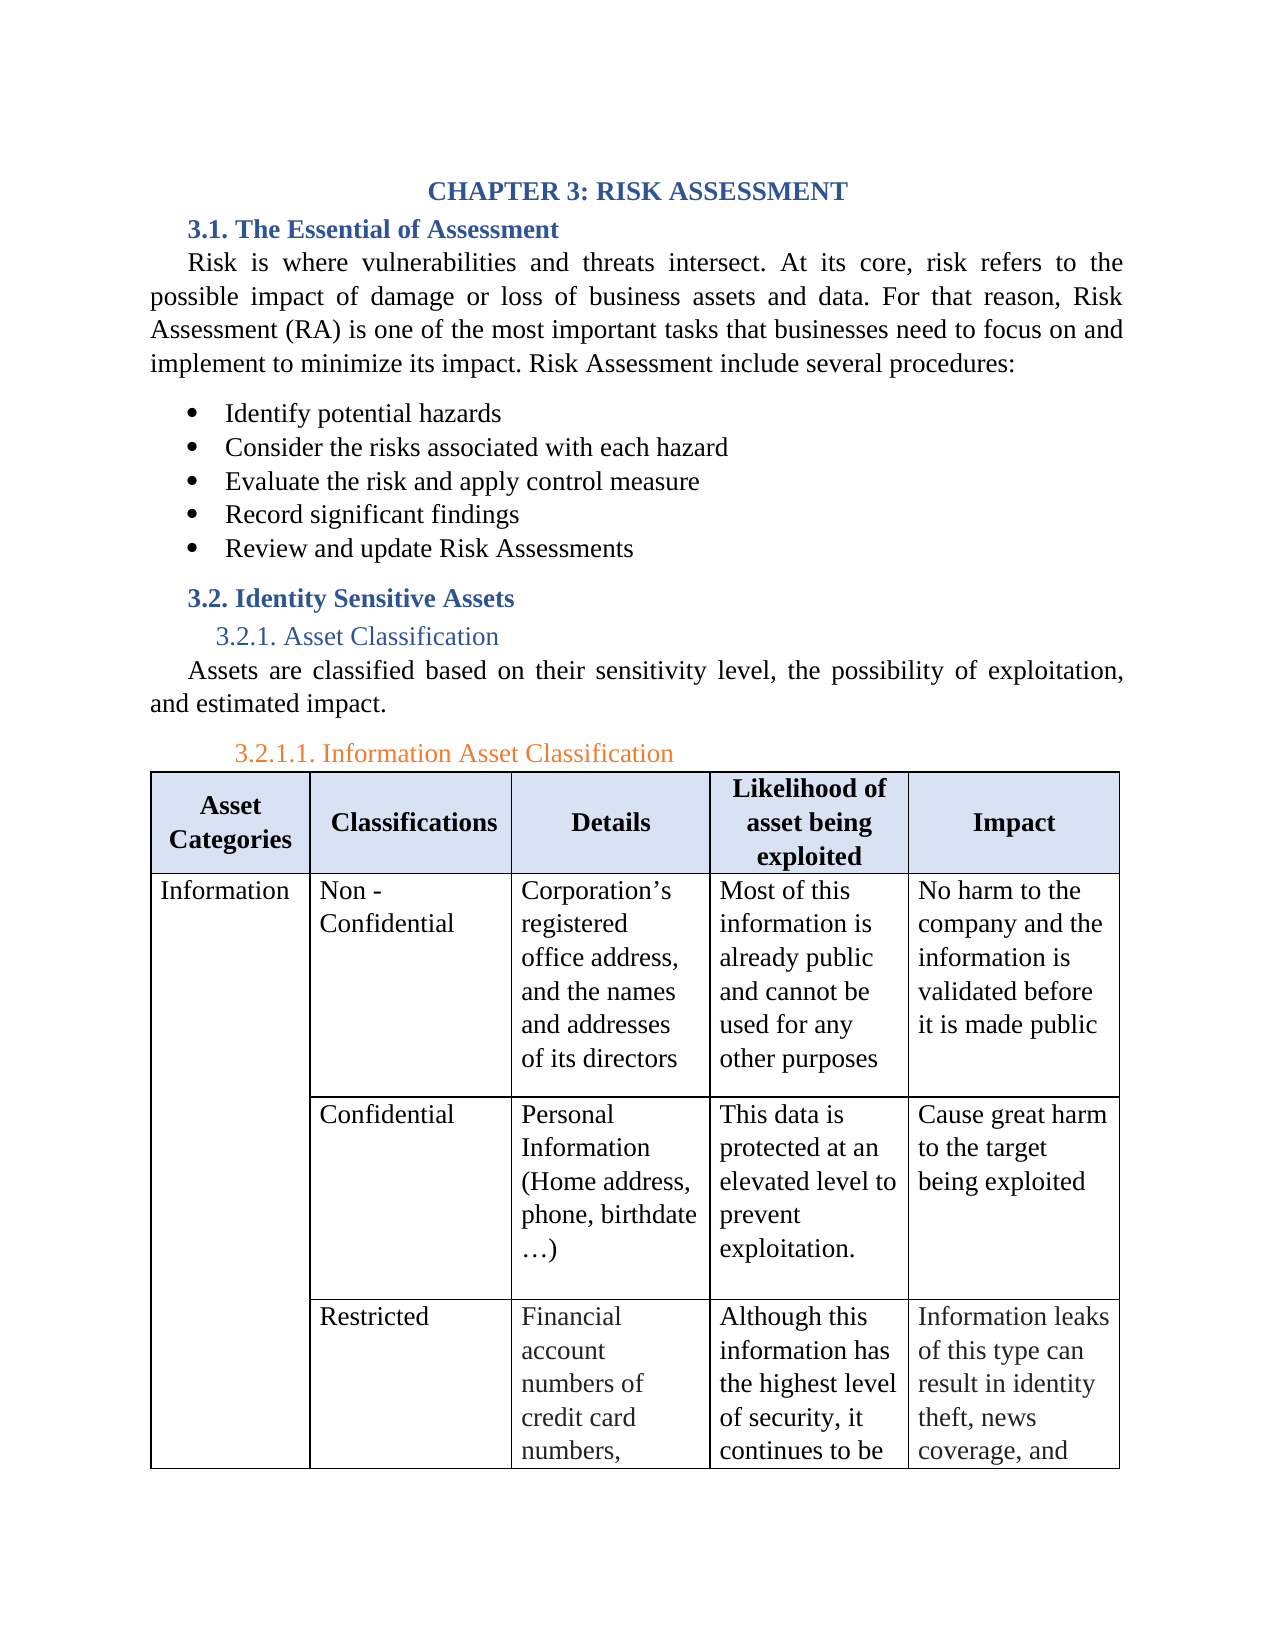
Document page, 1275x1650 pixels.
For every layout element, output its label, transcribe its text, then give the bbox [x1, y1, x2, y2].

table_cell Most of this information is already public and cannot be used for any other purposes [711, 874, 908, 1096]
subtitle 3.2.1. Asset Classification [150, 620, 1125, 651]
table_header Likelihood of asset being exploited [711, 773, 908, 873]
subtitle 3.2.1.1. Information Asset Classification [150, 737, 1125, 769]
table_cell Confidential [311, 1098, 511, 1299]
list Evaluate the risk and apply control measure [187, 464, 1125, 496]
table_header Asset Categories [152, 773, 309, 873]
list Record significant findings [187, 498, 1125, 529]
table_cell Restricted [311, 1300, 511, 1468]
list Review and update Risk Assessments [187, 532, 1125, 563]
table_header Impact [909, 773, 1119, 873]
list Consider the risks associated with each hazard [187, 431, 1125, 462]
subtitle Identity Sensitive Assets [187, 582, 1125, 614]
table_cell Non - Confidential [311, 874, 511, 1096]
subtitle The Essential of Assessment [187, 213, 1125, 244]
table_cell Cause great harm to the target being exploited [909, 1098, 1119, 1299]
table_header Details [512, 773, 709, 873]
subtitle RISK ASSESSMENT [150, 175, 1125, 206]
table_cell No harm to the company and the information is validated before it is made public [909, 874, 1119, 1096]
text Assets are classified based on their sensitivity level, the possibility of exploitation, and estimated impact. [150, 654, 1125, 718]
text Risk is where vulnerabilities and threats intersect. At its core, risk refers to the possible impact of damage or loss of business assets and data. For that reason, Risk Assessment (RA) is one of the most important tasks that businesses need to focus on and implement to minimize its impact. Risk Assessment include several procedures: [150, 246, 1125, 378]
table_cell This data is protected at an elevated level to prevent exploitation. [711, 1098, 908, 1299]
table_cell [711, 1300, 908, 1468]
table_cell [512, 1300, 709, 1468]
table_cell Personal Information (Home address, phone, birthdate …) [512, 1098, 709, 1299]
list Identify potential hazards [187, 397, 1125, 428]
table_cell Information [152, 874, 309, 1468]
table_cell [909, 1300, 1119, 1468]
table_header Classifications [311, 773, 511, 873]
table_cell Corporation’s registered office address, and the names and addresses of its directors [512, 874, 709, 1096]
